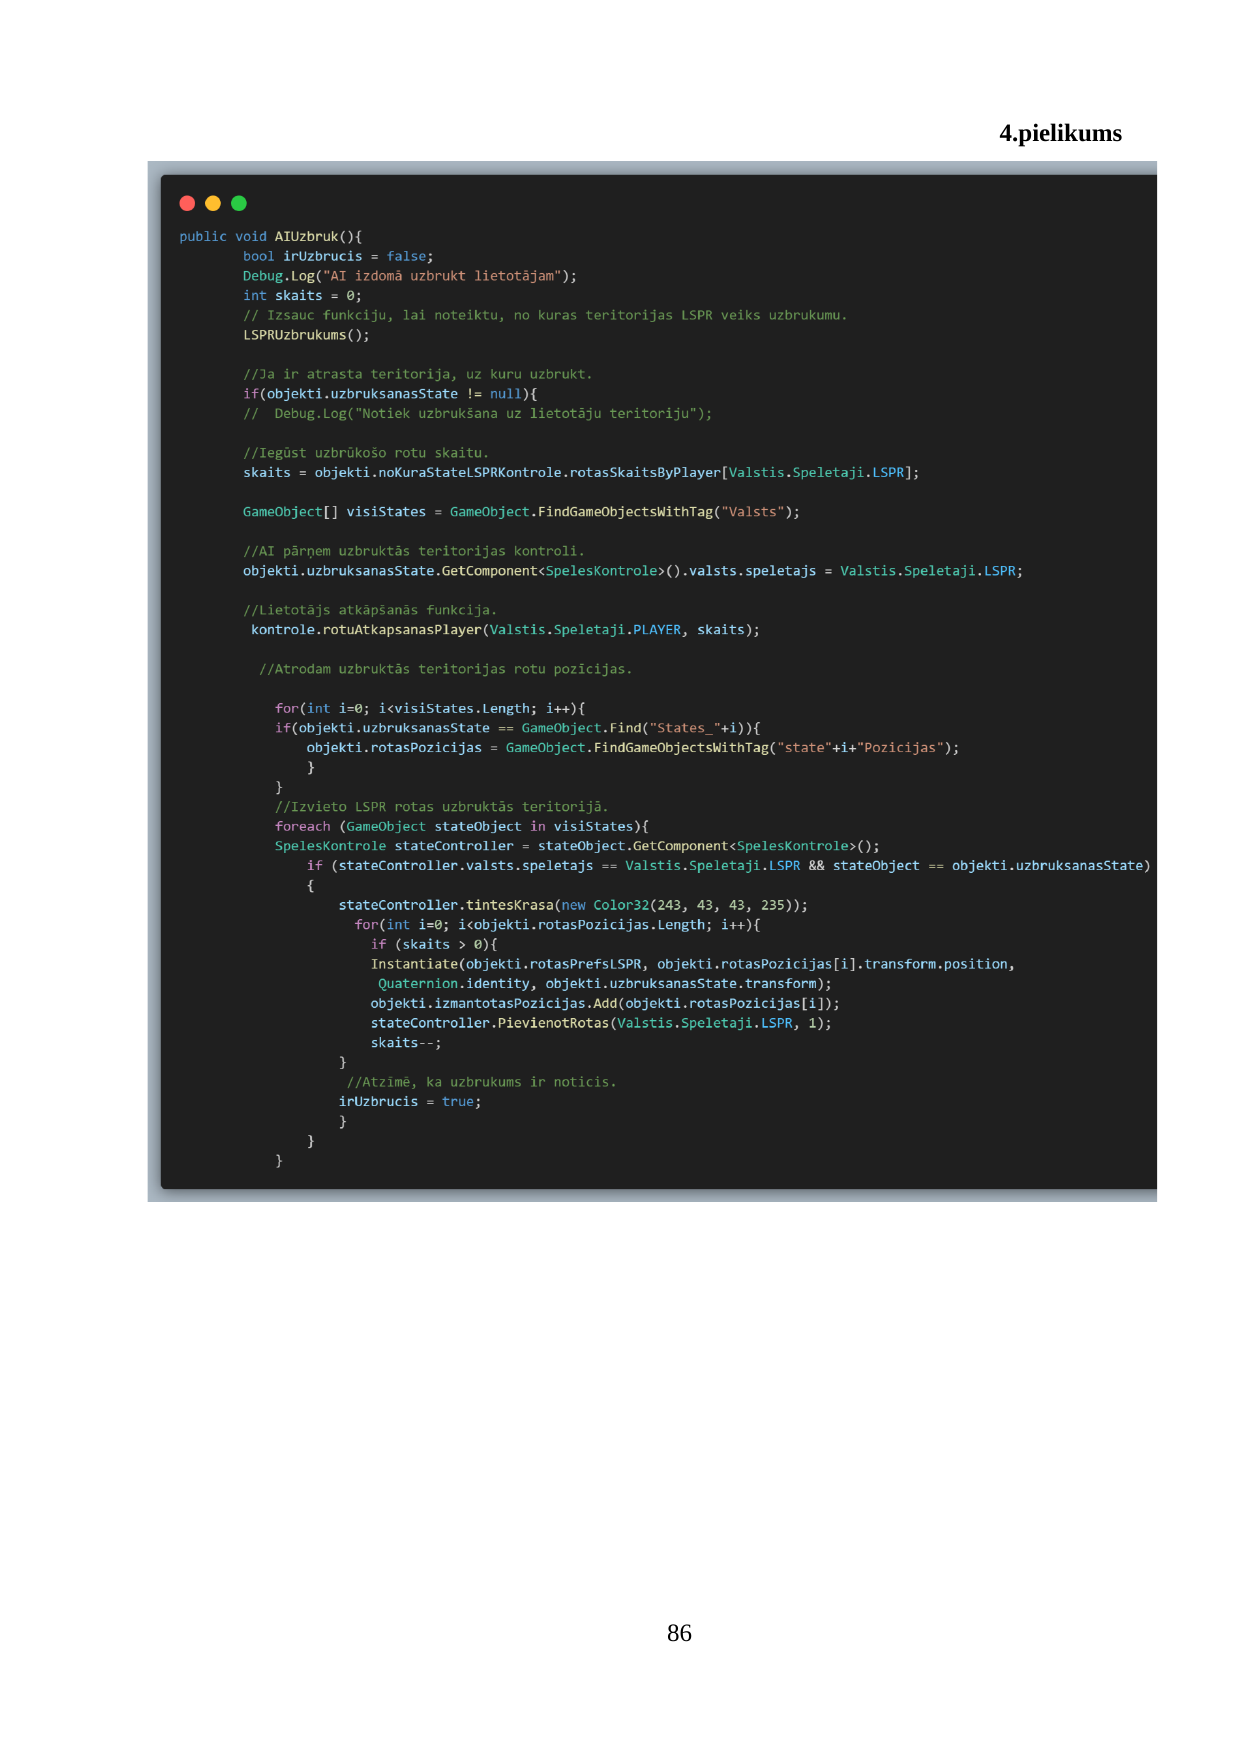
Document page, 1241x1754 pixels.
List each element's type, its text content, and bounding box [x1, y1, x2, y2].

picture [147, 161, 1158, 1202]
text 4.pielikums [148, 118, 1122, 147]
